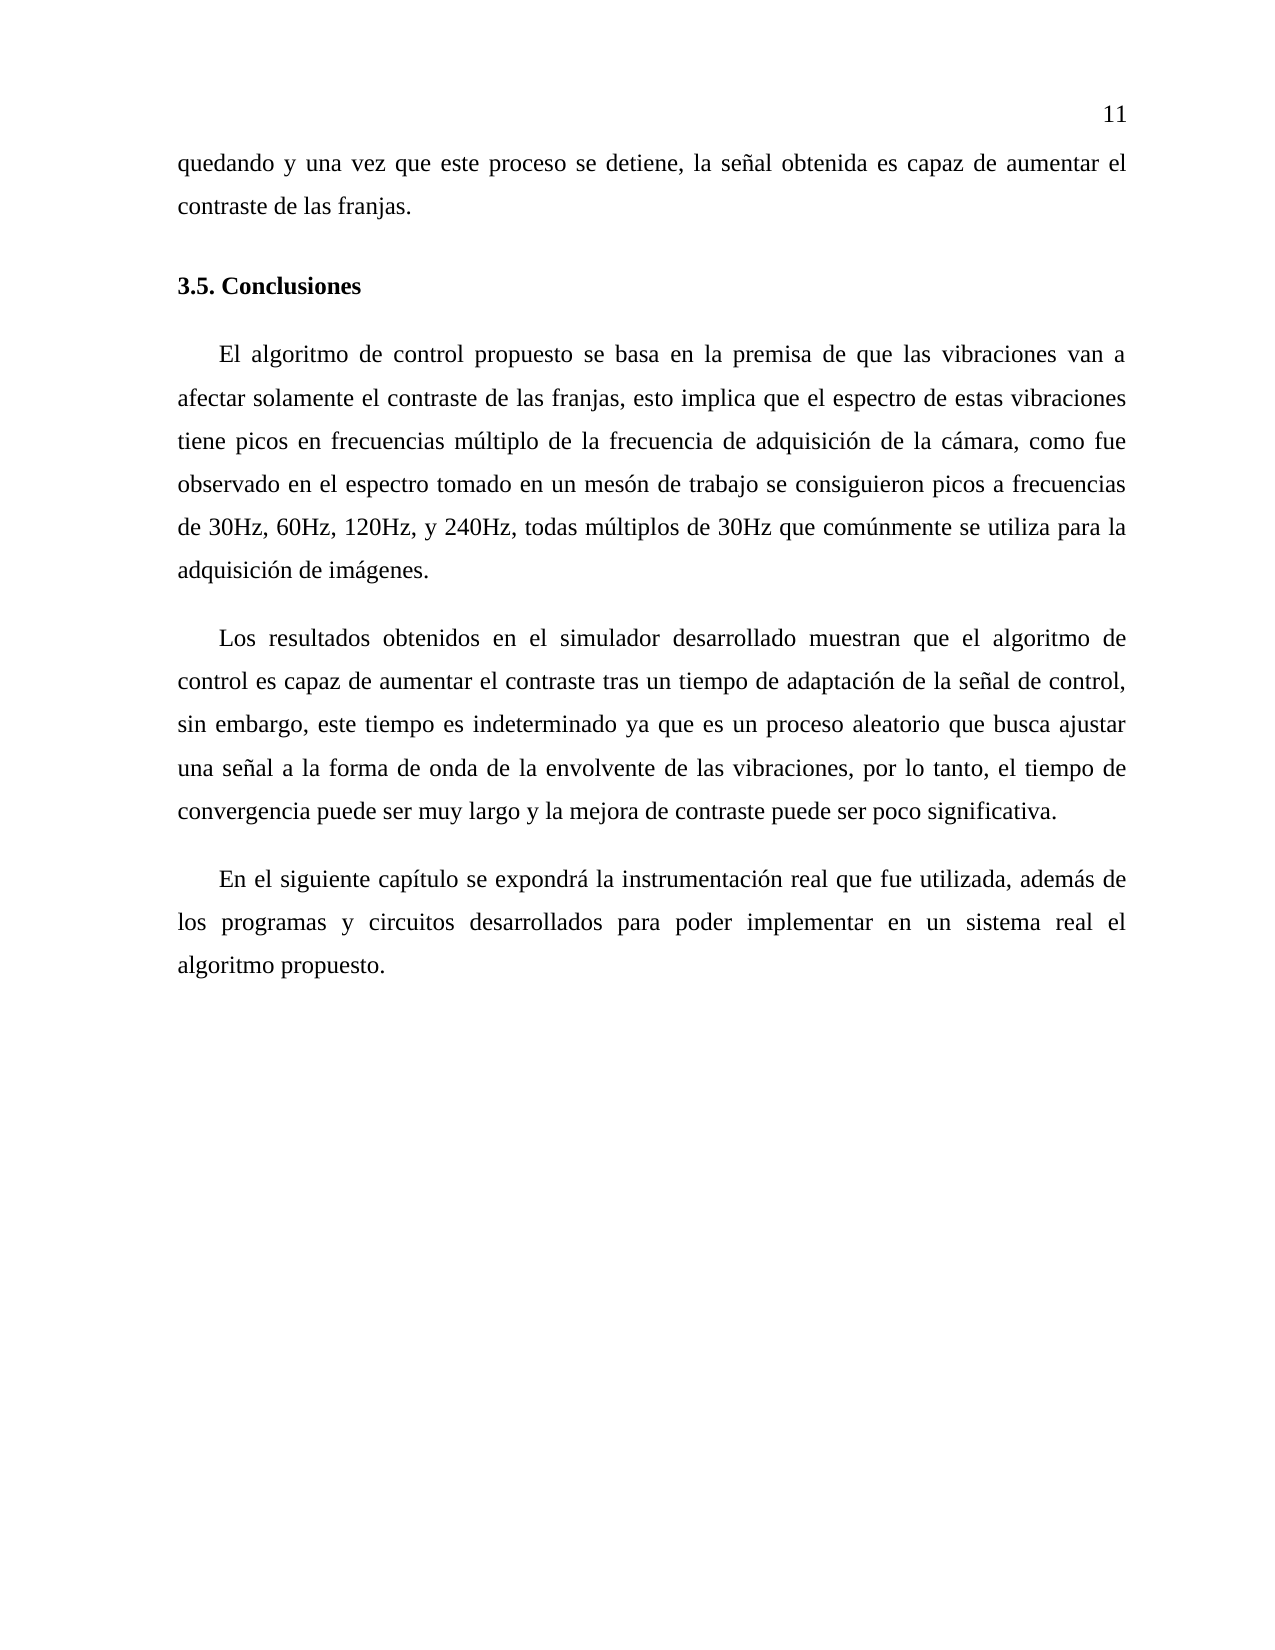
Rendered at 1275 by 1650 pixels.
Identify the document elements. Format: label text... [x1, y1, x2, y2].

text En el siguiente capítulo se expondrá la instrumentación real que fue utilizada, además de los programas y circuitos desarrollados para poder implementar en un sistema real el algoritmo propuesto. [177, 864, 1127, 979]
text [177, 148, 1127, 219]
text El algoritmo de control propuesto se basa en la premisa de que las vibraciones van a afectar solamente el contraste de las franjas, esto implica que el espectro de estas vibraciones tiene picos en frecuencias múltiplo de la frecuencia de adquisición de la cámara, como fue observado en el espectro tomado en un mesón de trabajo se consiguieron picos a frecuencias de 30Hz, 60Hz, 120Hz, y 240Hz, todas múltiplos de 30Hz que comúnmente se utiliza para la adquisición de imágenes. [177, 339, 1127, 584]
subtitle Conclusiones [177, 271, 1127, 300]
text Los resultados obtenidos en el simulador desarrollado muestran que el algoritmo de control es capaz de aumentar el contraste tras un tiempo de adaptación de la señal de control, sin embargo, este tiempo es indeterminado ya que es un proceso aleatorio que busca ajustar una señal a la forma de onda de la envolvente de las vibraciones, por lo tanto, el tiempo de convergencia puede ser muy largo y la mejora de contraste puede ser poco significativa. [177, 623, 1127, 824]
